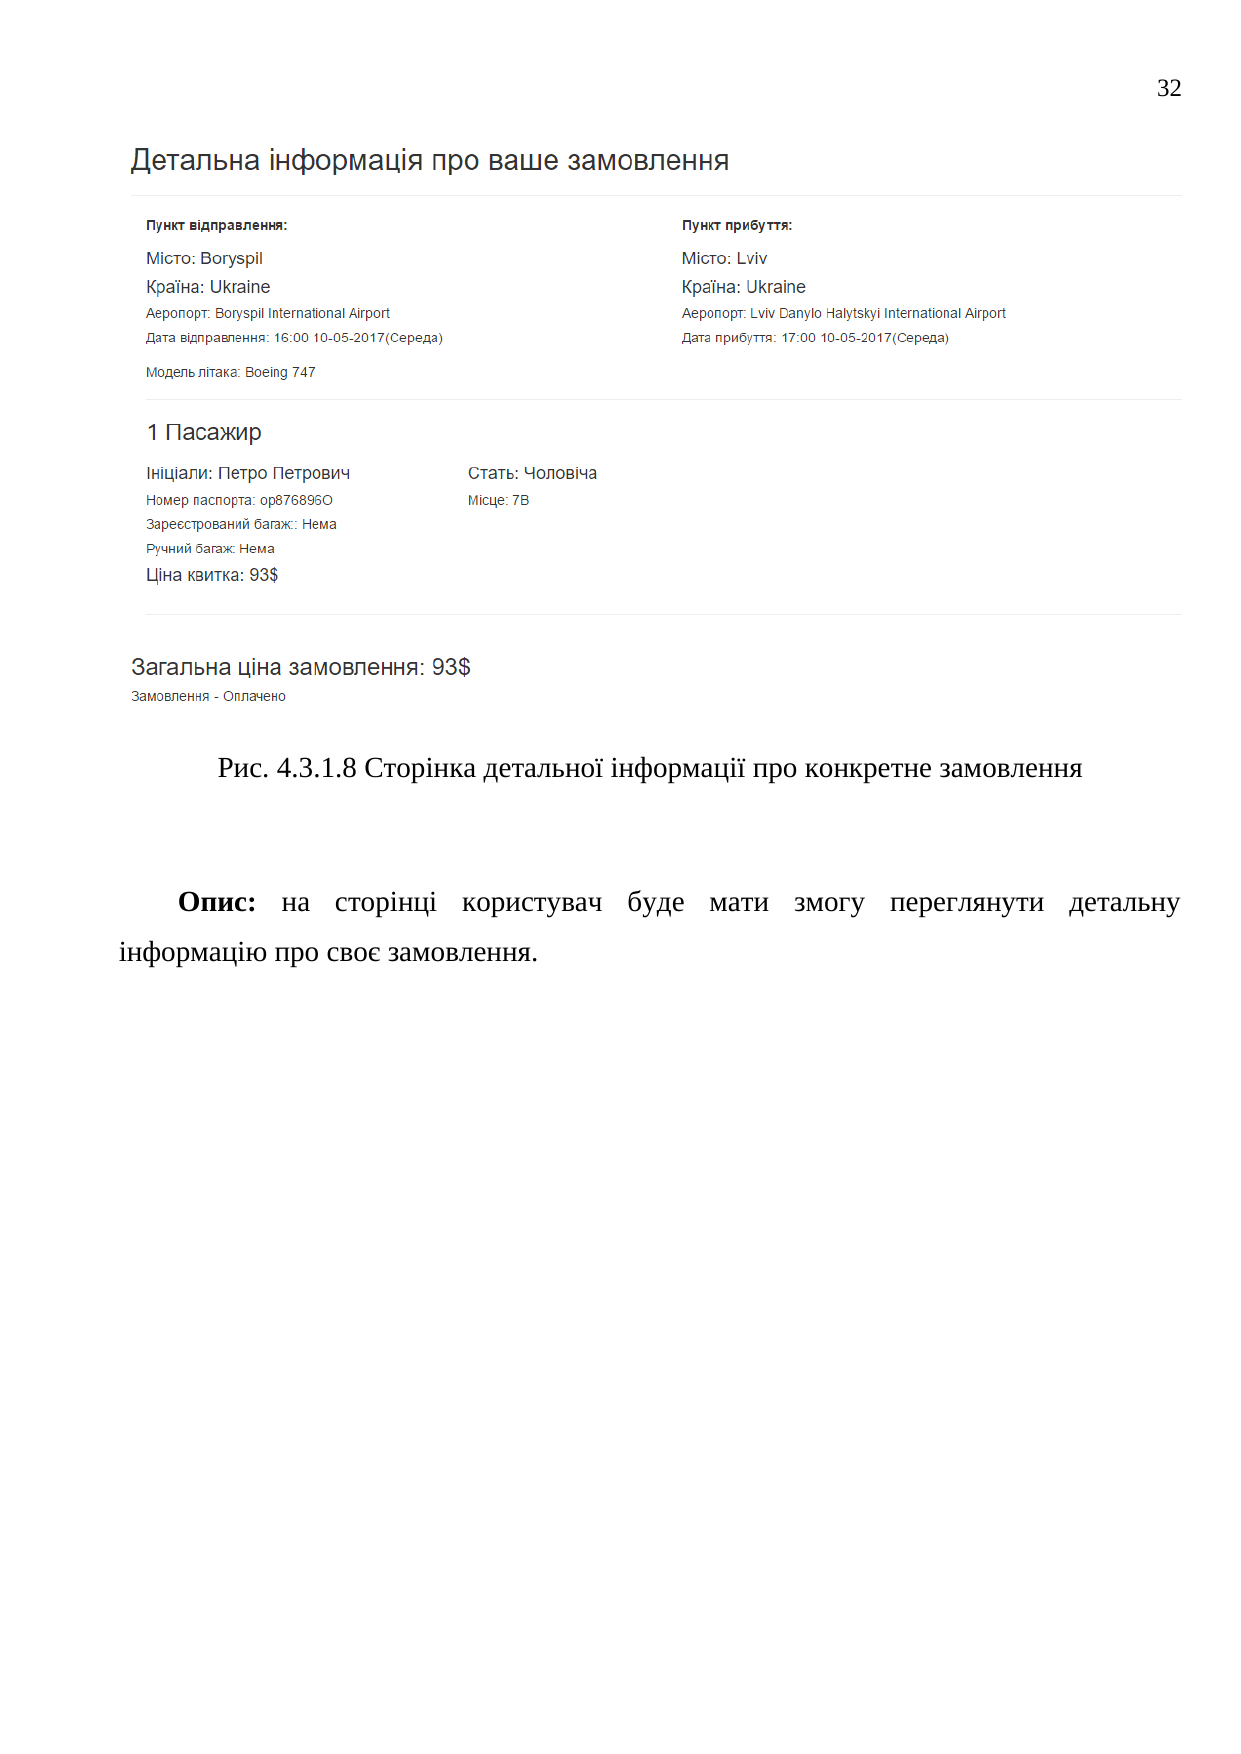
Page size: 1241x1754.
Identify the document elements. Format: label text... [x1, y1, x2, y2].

text Рис. 4.3.1.8 Сторінка детальної інформації про конкретне замовлення [118, 750, 1182, 784]
picture [118, 131, 1182, 720]
text Опис: на сторінці користувач буде мати змогу переглянути детальну інформацію про своє замовлення. [118, 884, 1182, 968]
